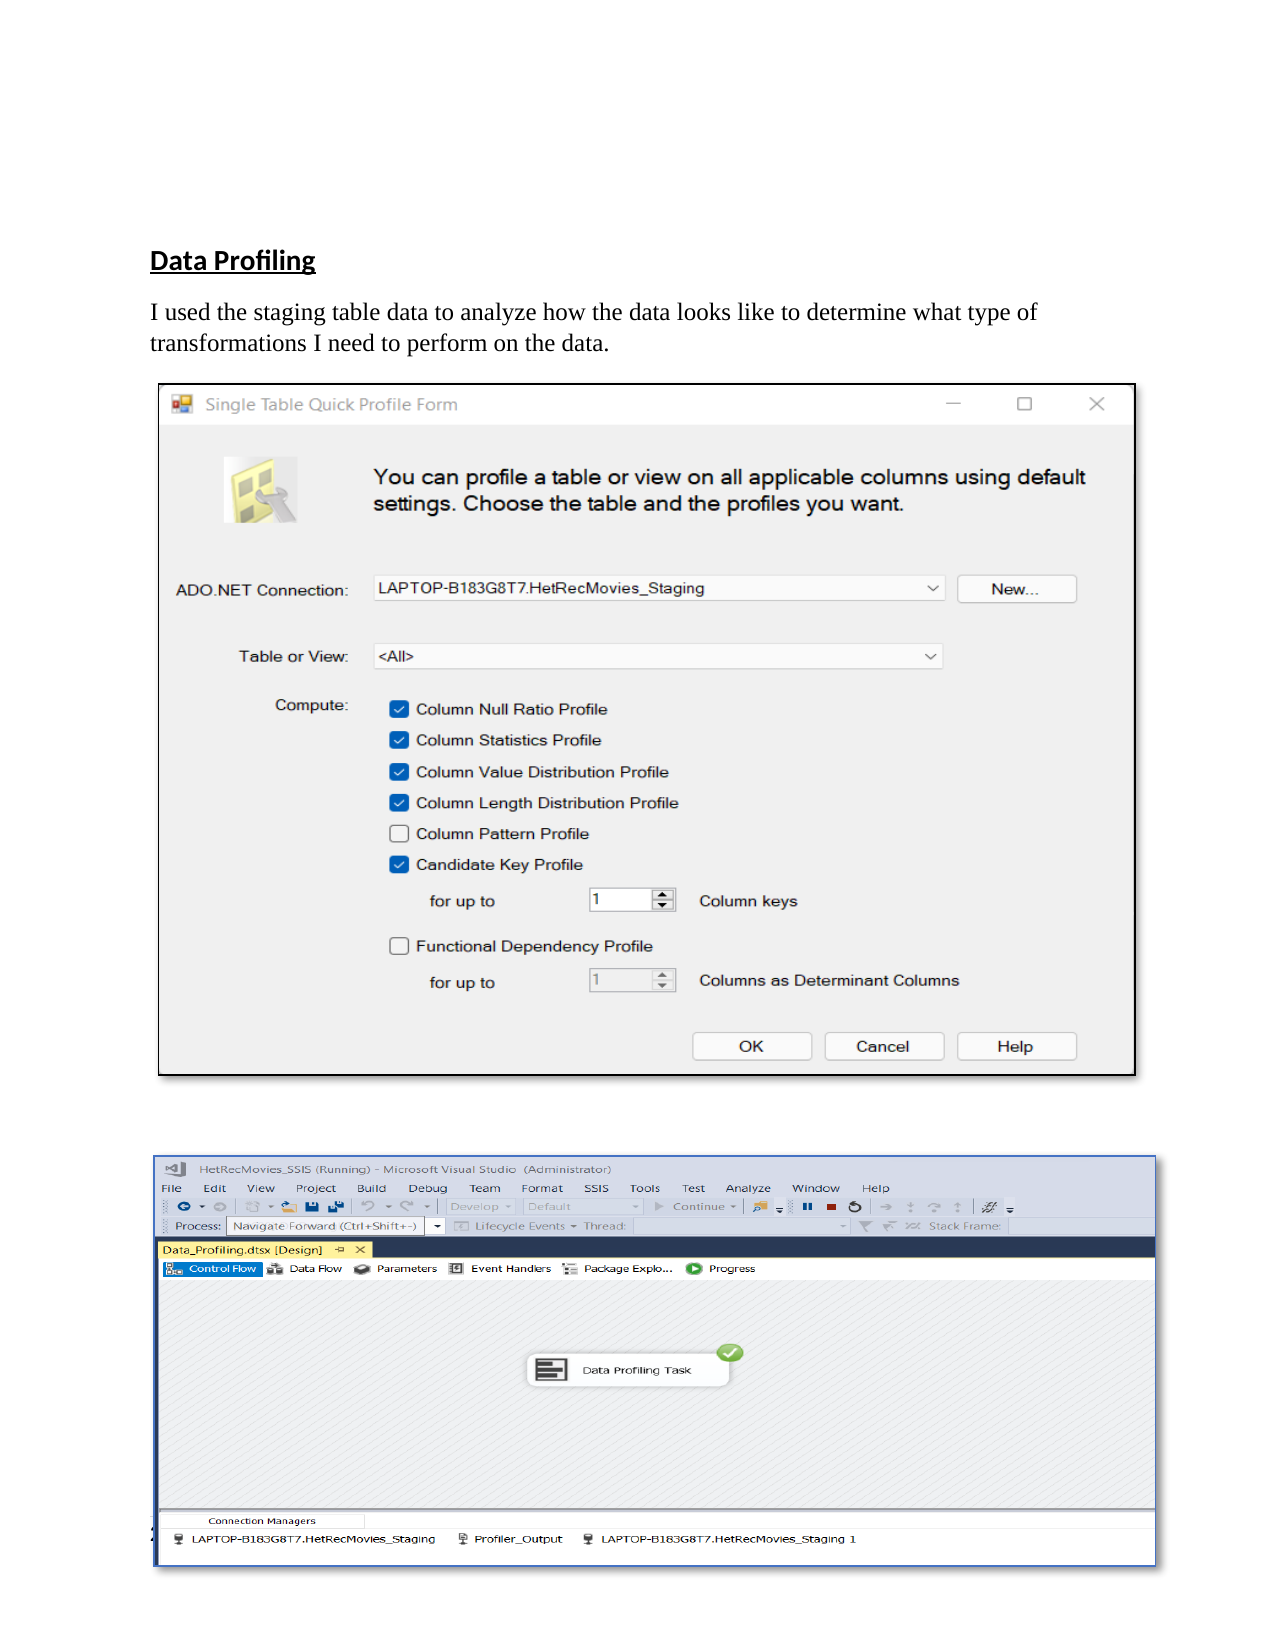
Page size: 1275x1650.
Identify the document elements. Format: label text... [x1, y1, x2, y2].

text Data Profiling [150, 242, 1125, 277]
text I used the staging table data to analyze how the data looks like to determine what type of transformations I need to perform on the data. [150, 297, 1125, 356]
picture [159, 385, 1134, 1074]
picture [155, 1157, 1155, 1565]
